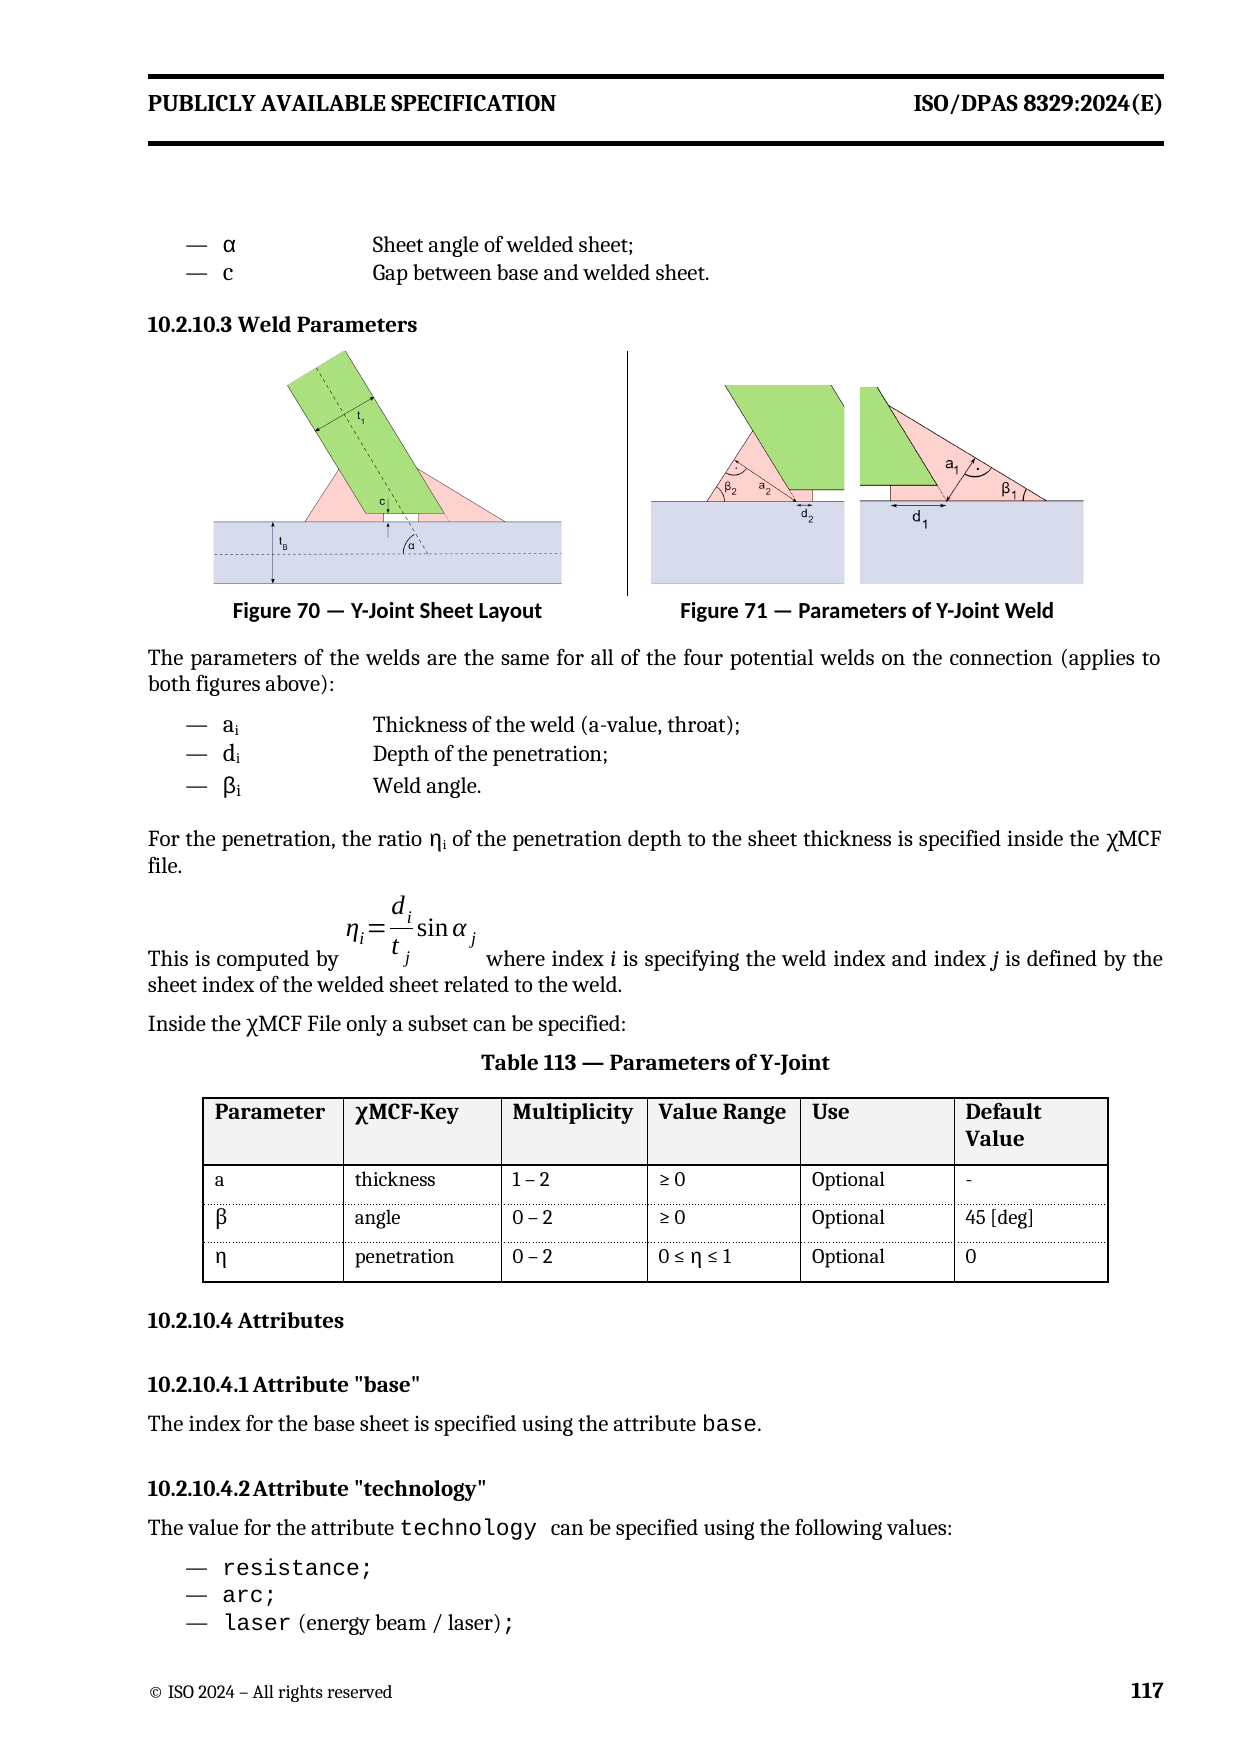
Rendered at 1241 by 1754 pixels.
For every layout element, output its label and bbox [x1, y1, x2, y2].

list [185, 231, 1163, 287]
picture [651, 385, 845, 584]
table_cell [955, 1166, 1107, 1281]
picture [860, 387, 1084, 584]
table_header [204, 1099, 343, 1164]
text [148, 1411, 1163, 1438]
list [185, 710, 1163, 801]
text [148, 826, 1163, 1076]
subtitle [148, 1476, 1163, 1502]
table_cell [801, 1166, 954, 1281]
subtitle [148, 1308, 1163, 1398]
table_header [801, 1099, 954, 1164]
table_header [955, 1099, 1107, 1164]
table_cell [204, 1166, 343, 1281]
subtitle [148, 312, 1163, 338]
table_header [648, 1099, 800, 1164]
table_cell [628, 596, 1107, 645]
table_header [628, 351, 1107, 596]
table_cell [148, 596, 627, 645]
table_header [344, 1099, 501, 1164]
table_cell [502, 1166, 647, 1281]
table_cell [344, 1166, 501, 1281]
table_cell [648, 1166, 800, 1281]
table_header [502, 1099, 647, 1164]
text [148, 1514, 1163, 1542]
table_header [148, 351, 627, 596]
picture [213, 351, 562, 584]
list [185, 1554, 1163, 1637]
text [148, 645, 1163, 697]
